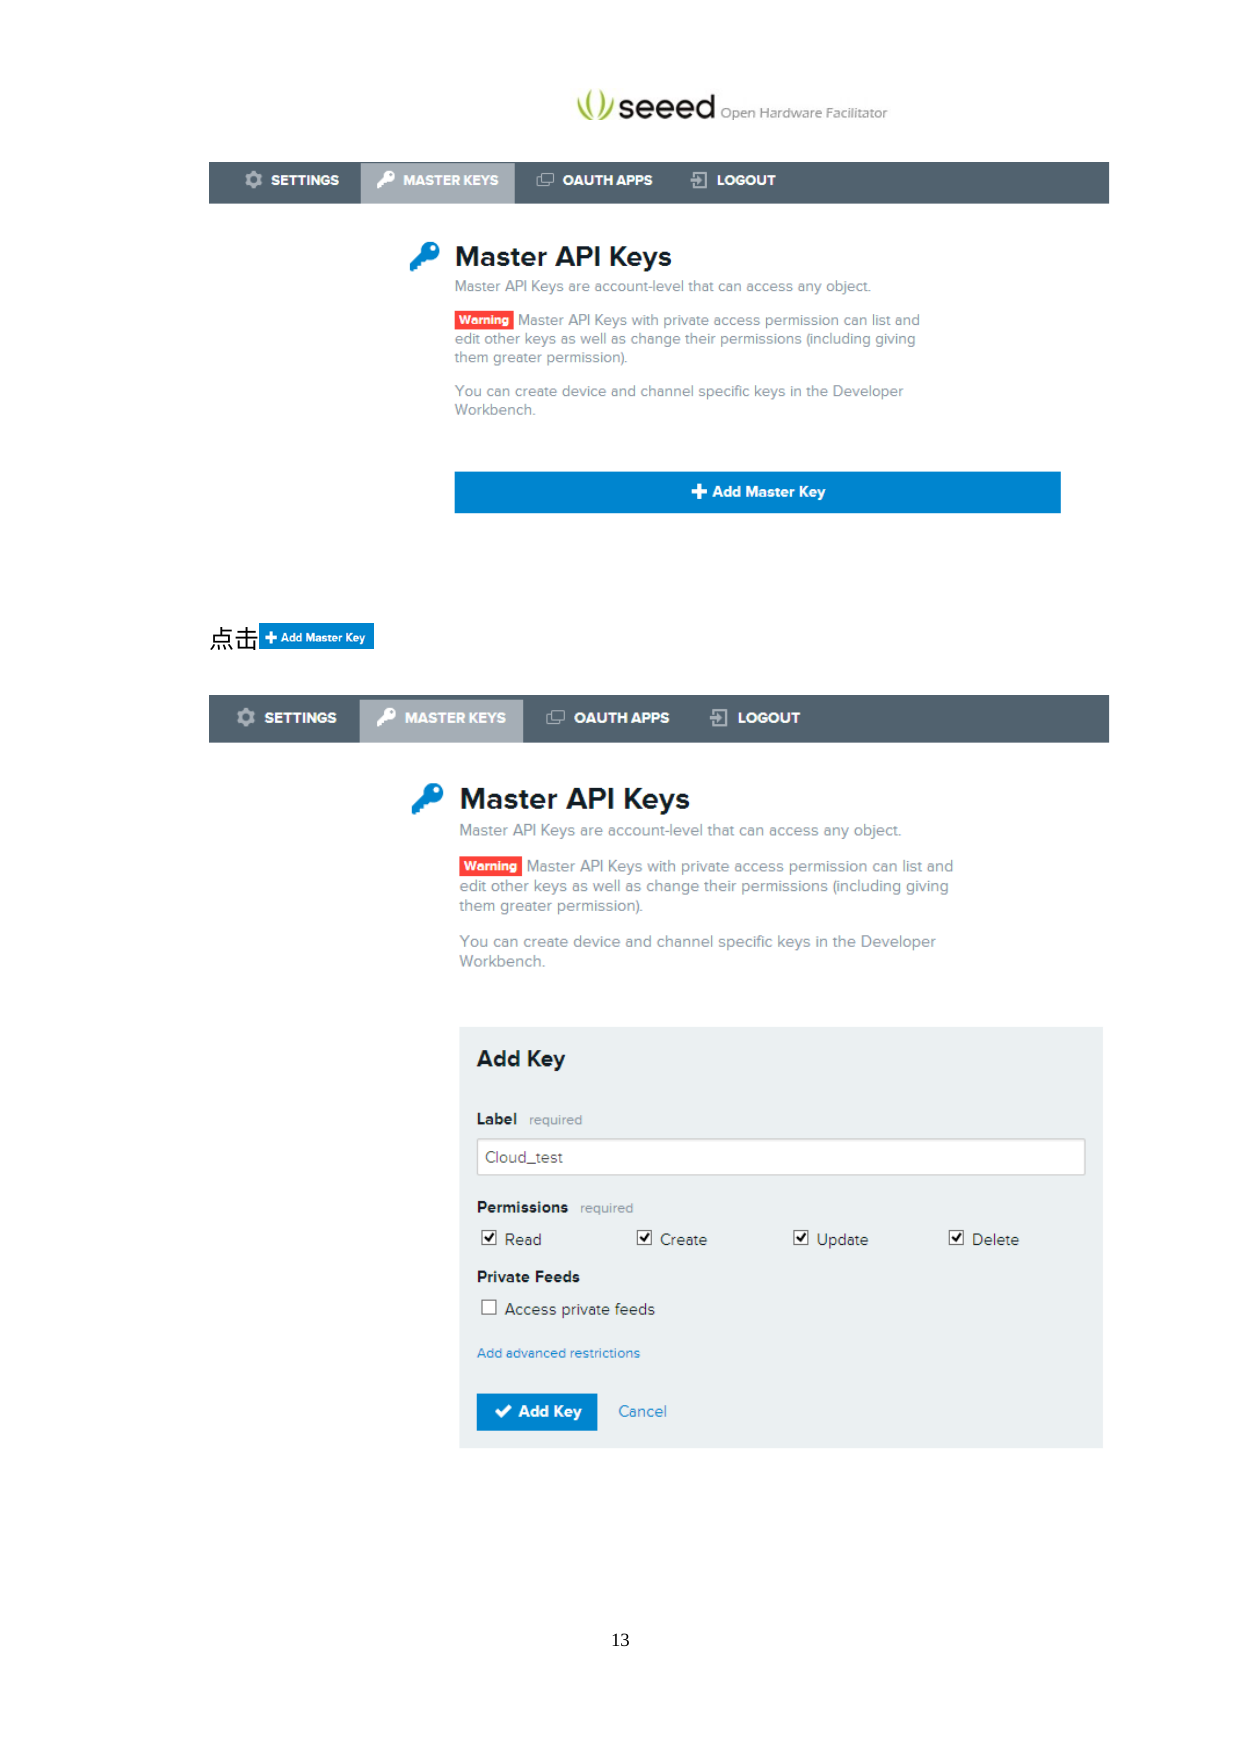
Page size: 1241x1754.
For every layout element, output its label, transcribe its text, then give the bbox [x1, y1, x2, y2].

picture [209, 695, 1110, 1454]
picture [259, 623, 374, 649]
text 点击 [165, 605, 1075, 670]
picture [569, 88, 891, 120]
picture [209, 162, 1110, 557]
